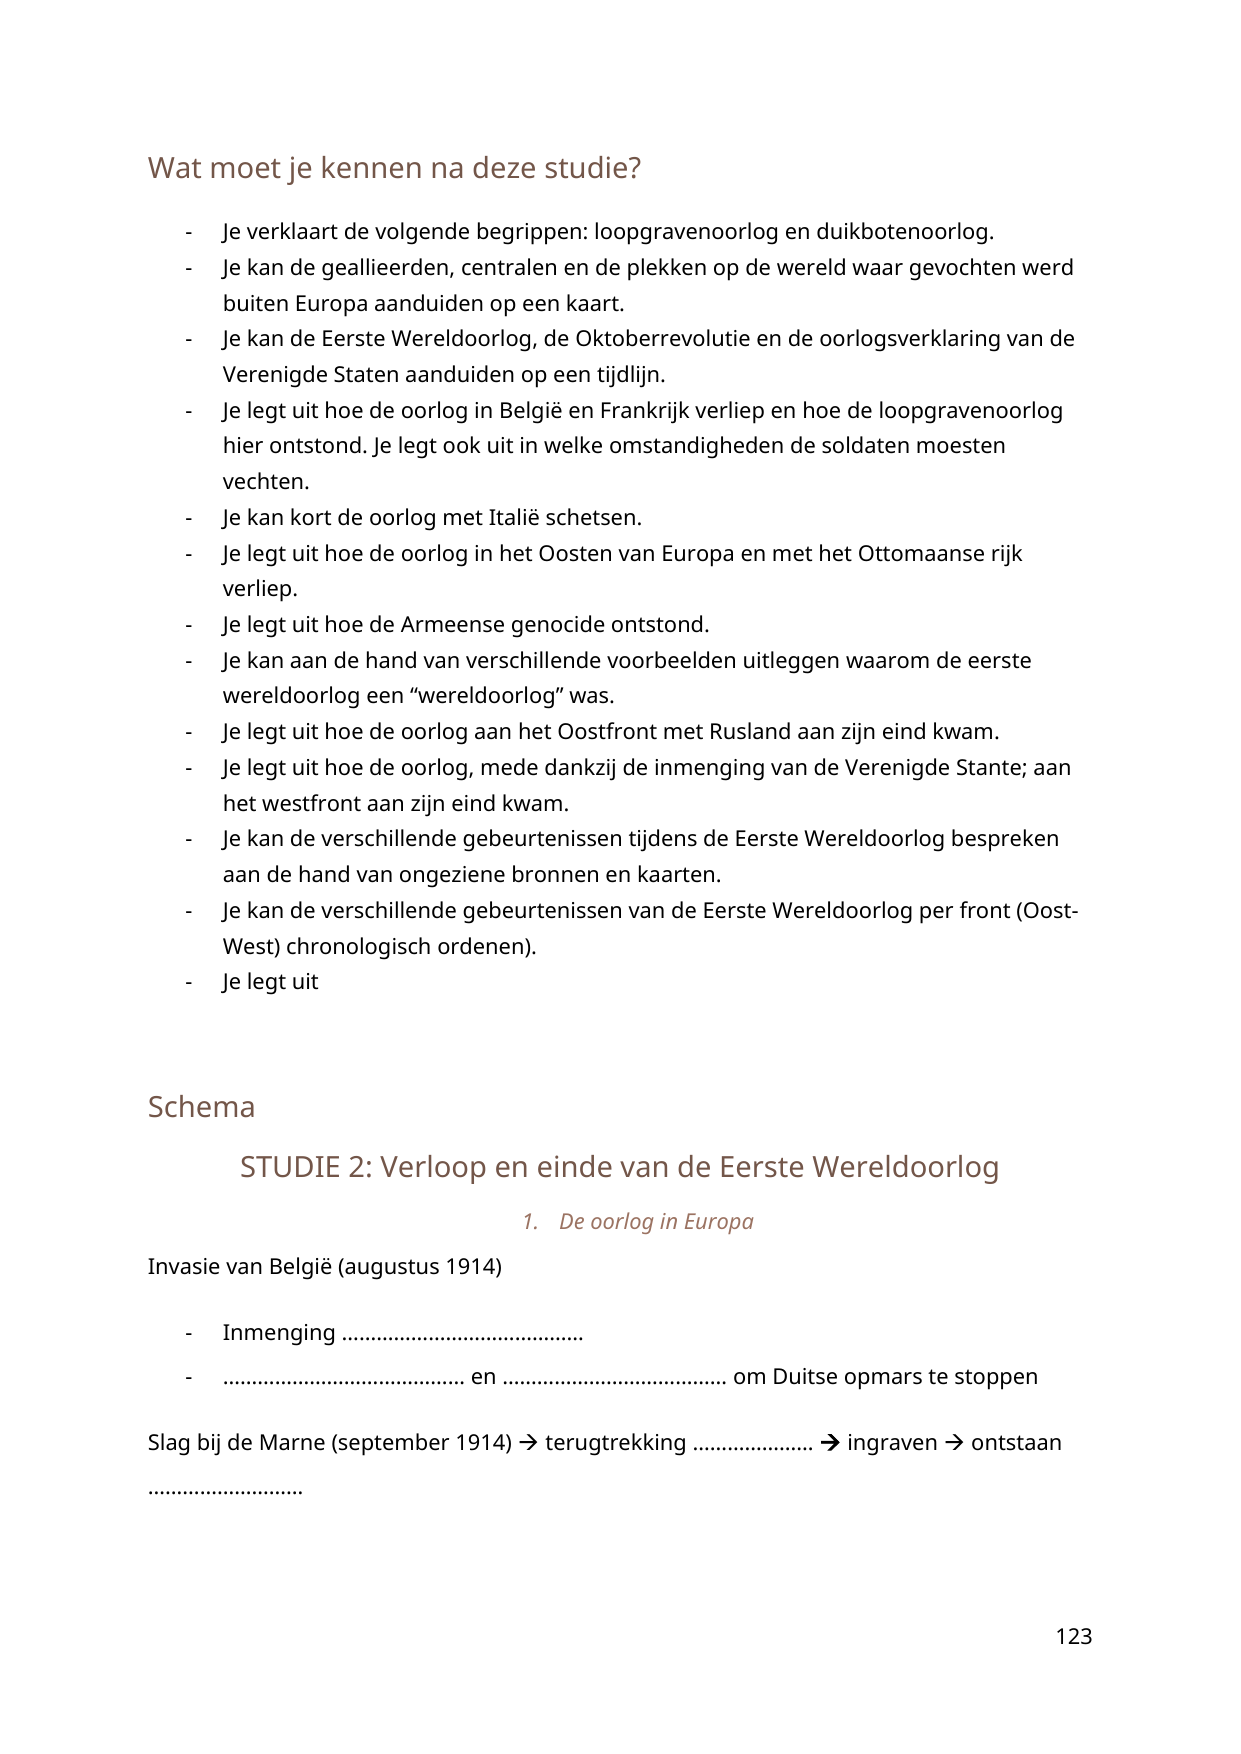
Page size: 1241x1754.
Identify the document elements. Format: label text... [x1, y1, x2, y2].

list Je verklaart de volgende begrippen: loopgravenoorlog en duikbotenoorlog. [185, 216, 1093, 246]
text Slag bij de Marne (september 1914) terugtrekking ………………… ingraven ontstaan ……………………… [148, 1427, 1093, 1501]
list Inmenging …………………………………… [185, 1316, 1093, 1346]
text STUDIE 2: Verloop en einde van de Eerste Wereldoorlog [148, 1146, 1093, 1186]
text Wat moet je kennen na deze studie? [148, 148, 1093, 187]
list Je legt uit hoe de oorlog in het Oosten van Europa en met het Ottomaanse rijk verliep. [185, 538, 1093, 603]
list Je legt uit hoe de Armeense genocide ontstond. [185, 609, 1093, 639]
list Je kan aan de hand van verschillende voorbeelden uitleggen waarom de eerste wereldoorlog een “wereldoorlog” was. [185, 645, 1093, 710]
text Invasie van België (augustus 1914) [148, 1251, 1093, 1281]
list Je kan de geallieerden, centralen en de plekken op de wereld waar gevochten werd buiten Europa aanduiden op een kaart. [185, 252, 1093, 317]
list Je kan kort de oorlog met Italië schetsen. [185, 502, 1093, 532]
list Je legt uit hoe de oorlog aan het Oostfront met Rusland aan zijn eind kwam. [185, 716, 1093, 746]
list Je legt uit hoe de oorlog, mede dankzij de inmenging van de Verenigde Stante; aan het westfront aan zijn eind kwam. [185, 752, 1093, 817]
list De oorlog in Europa [185, 1206, 1093, 1236]
list …………………………………… en ………………………………… om Duitse opmars te stoppen [185, 1361, 1093, 1391]
list Je kan de Eerste Wereldoorlog, de Oktoberrevolutie en de oorlogsverklaring van de Verenigde Staten aanduiden op een tijdlijn. [185, 323, 1093, 389]
list Je legt uit [185, 966, 1093, 996]
list Je kan de verschillende gebeurtenissen tijdens de Eerste Wereldoorlog bespreken aan de hand van ongeziene bronnen en kaarten. [185, 823, 1093, 889]
text Schema [148, 1086, 1093, 1126]
list Je legt uit hoe de oorlog in België en Frankrijk verliep en hoe de loopgravenoorlog hier ontstond. Je legt ook uit in welke omstandigheden de soldaten moesten vechten. [185, 395, 1093, 496]
list Je kan de verschillende gebeurtenissen van de Eerste Wereldoorlog per front (Oost-West) chronologisch ordenen). [185, 895, 1093, 960]
